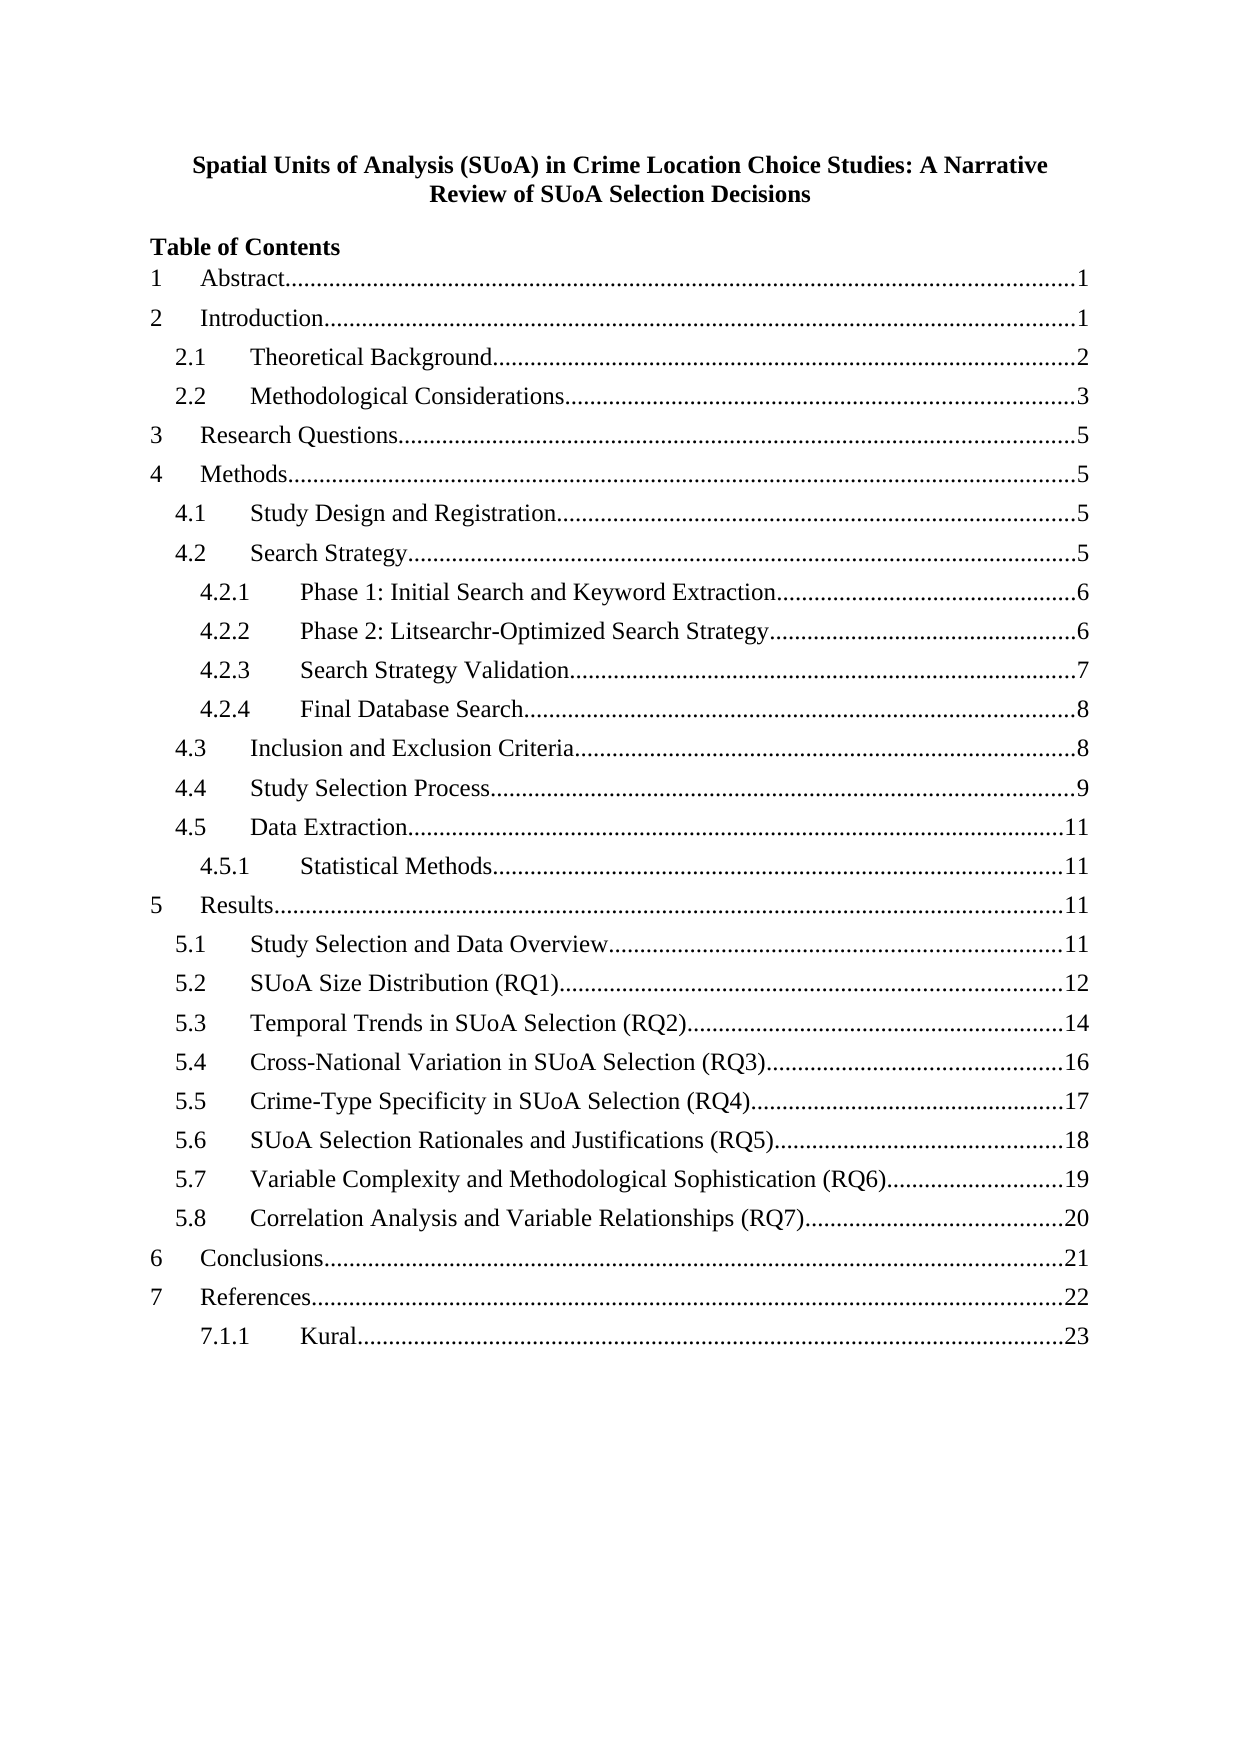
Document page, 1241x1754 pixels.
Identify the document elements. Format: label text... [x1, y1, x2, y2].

title Spatial Units of Analysis (SUoA) in Crime Location Choice Studies: A Narrative Review of SUoA Selection Decisions [150, 150, 1090, 207]
